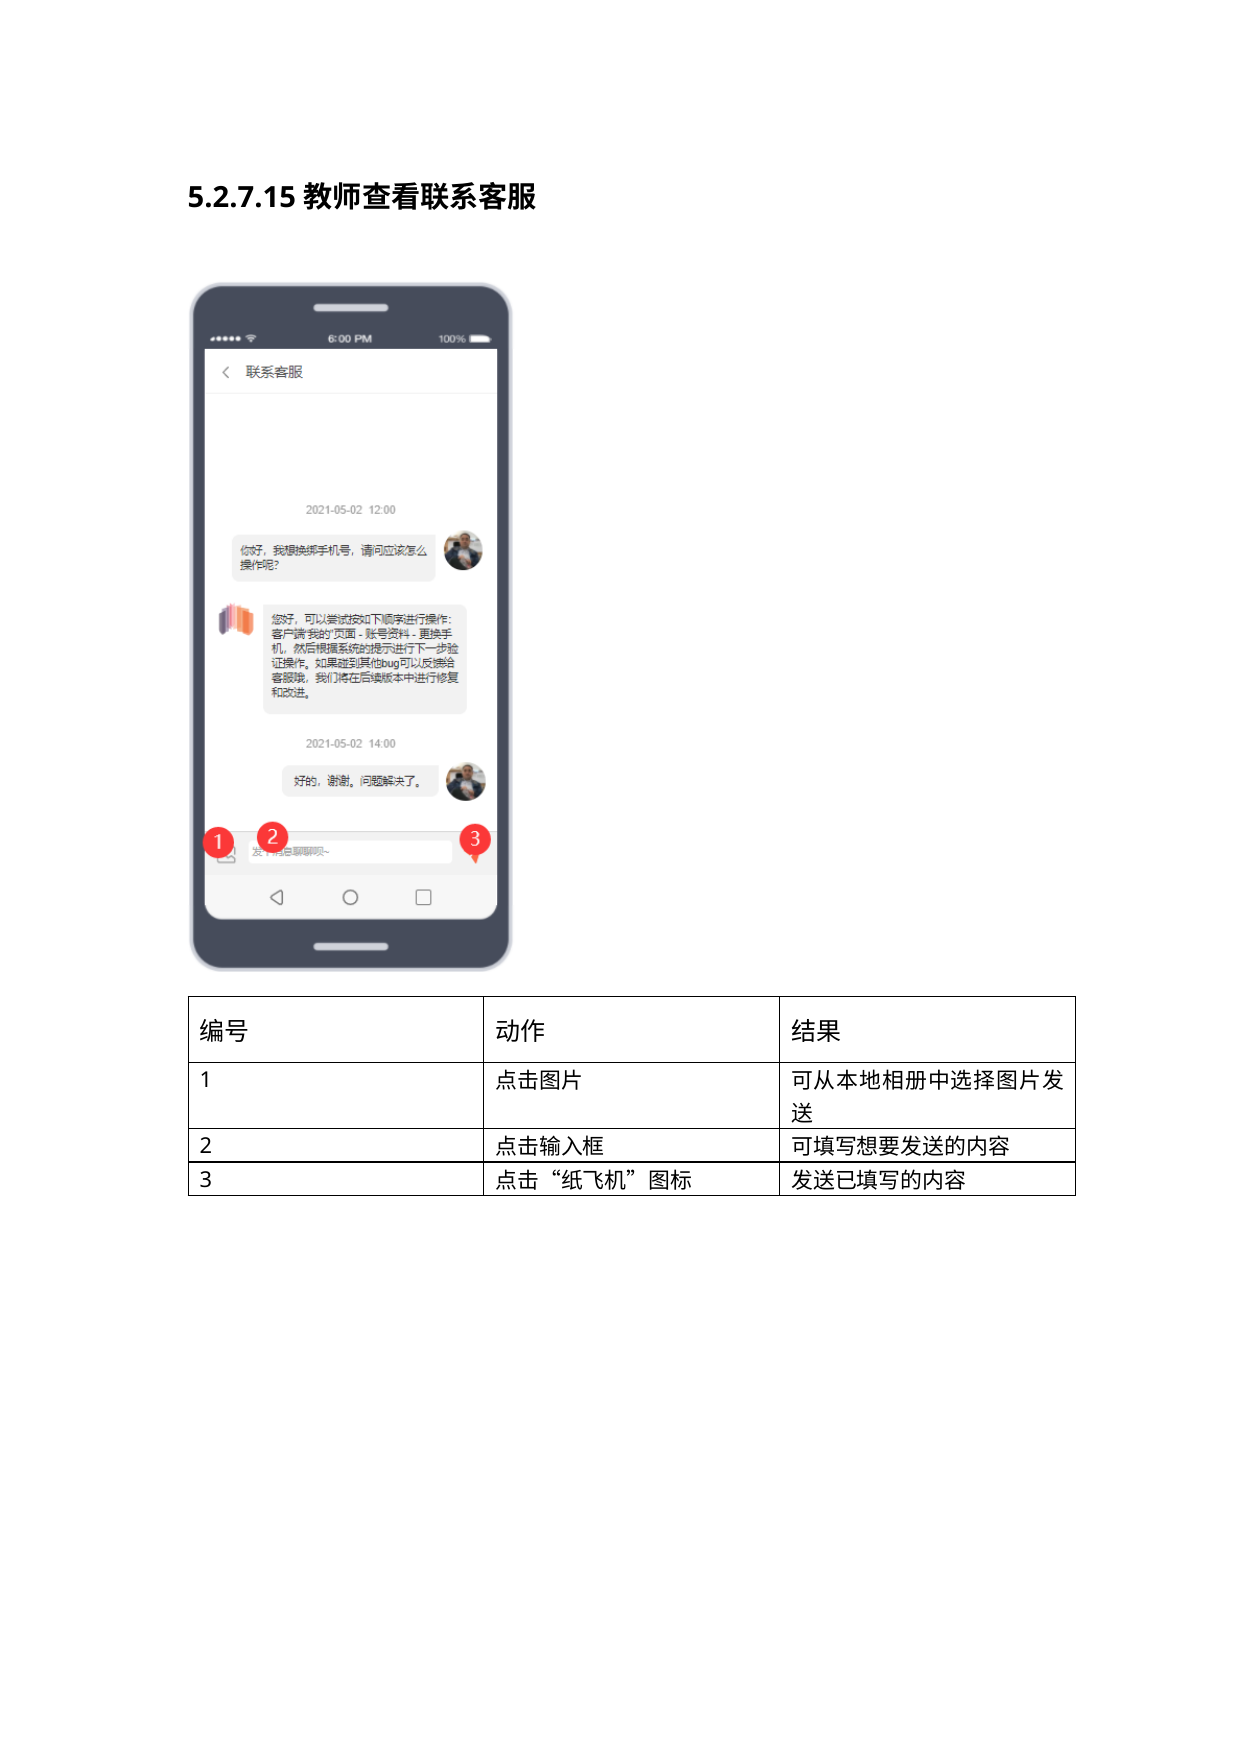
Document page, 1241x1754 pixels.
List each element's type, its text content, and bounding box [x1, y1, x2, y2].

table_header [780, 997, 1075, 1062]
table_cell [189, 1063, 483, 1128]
picture [187, 280, 517, 972]
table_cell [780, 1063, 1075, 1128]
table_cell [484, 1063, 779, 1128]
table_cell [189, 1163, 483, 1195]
subtitle 5.2.7.15 教师查看联系客服 [187, 162, 1053, 227]
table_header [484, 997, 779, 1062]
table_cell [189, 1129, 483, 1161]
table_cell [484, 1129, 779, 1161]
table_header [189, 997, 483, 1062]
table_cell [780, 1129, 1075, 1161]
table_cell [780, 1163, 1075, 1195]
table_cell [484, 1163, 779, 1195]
